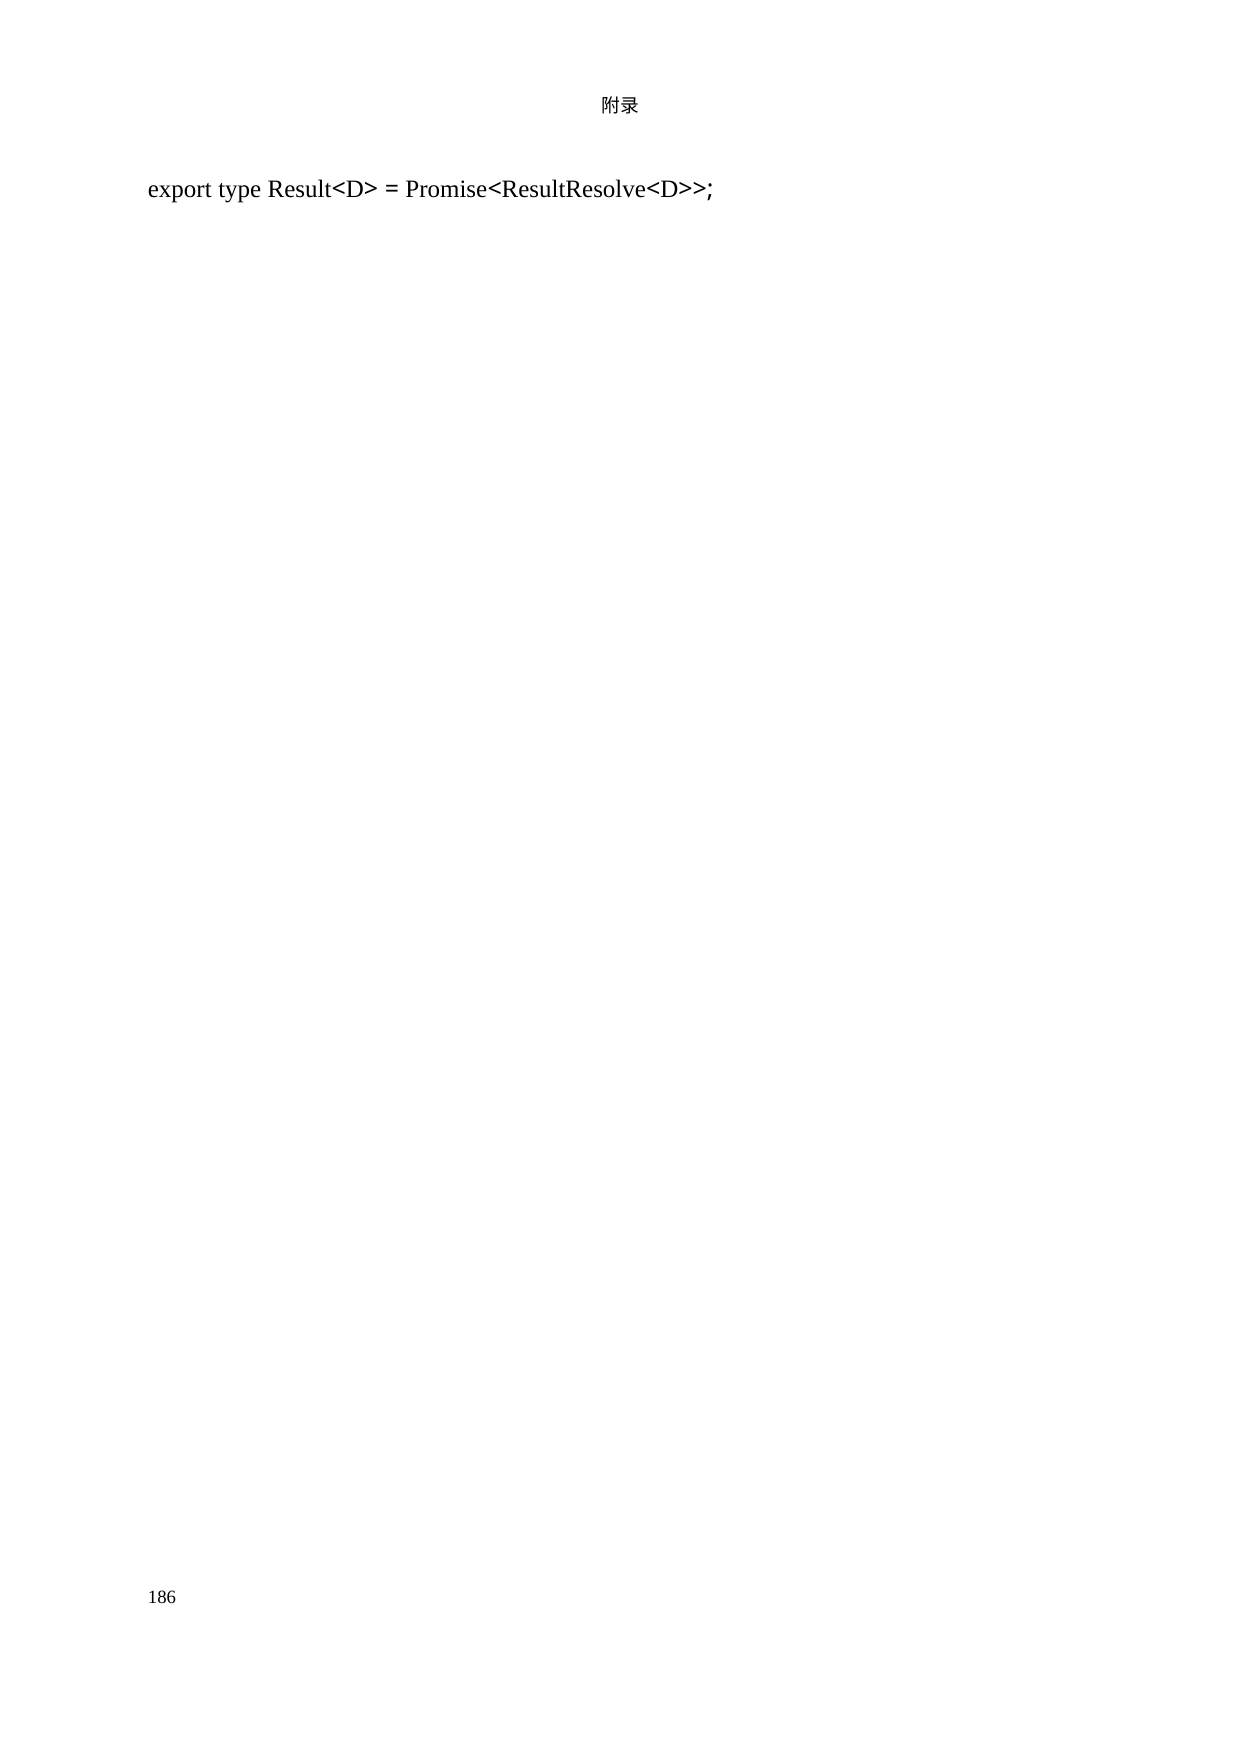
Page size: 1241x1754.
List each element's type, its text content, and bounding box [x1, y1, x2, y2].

text export type Result<D> = Promise<ResultResolve<D>>; [148, 154, 1092, 222]
